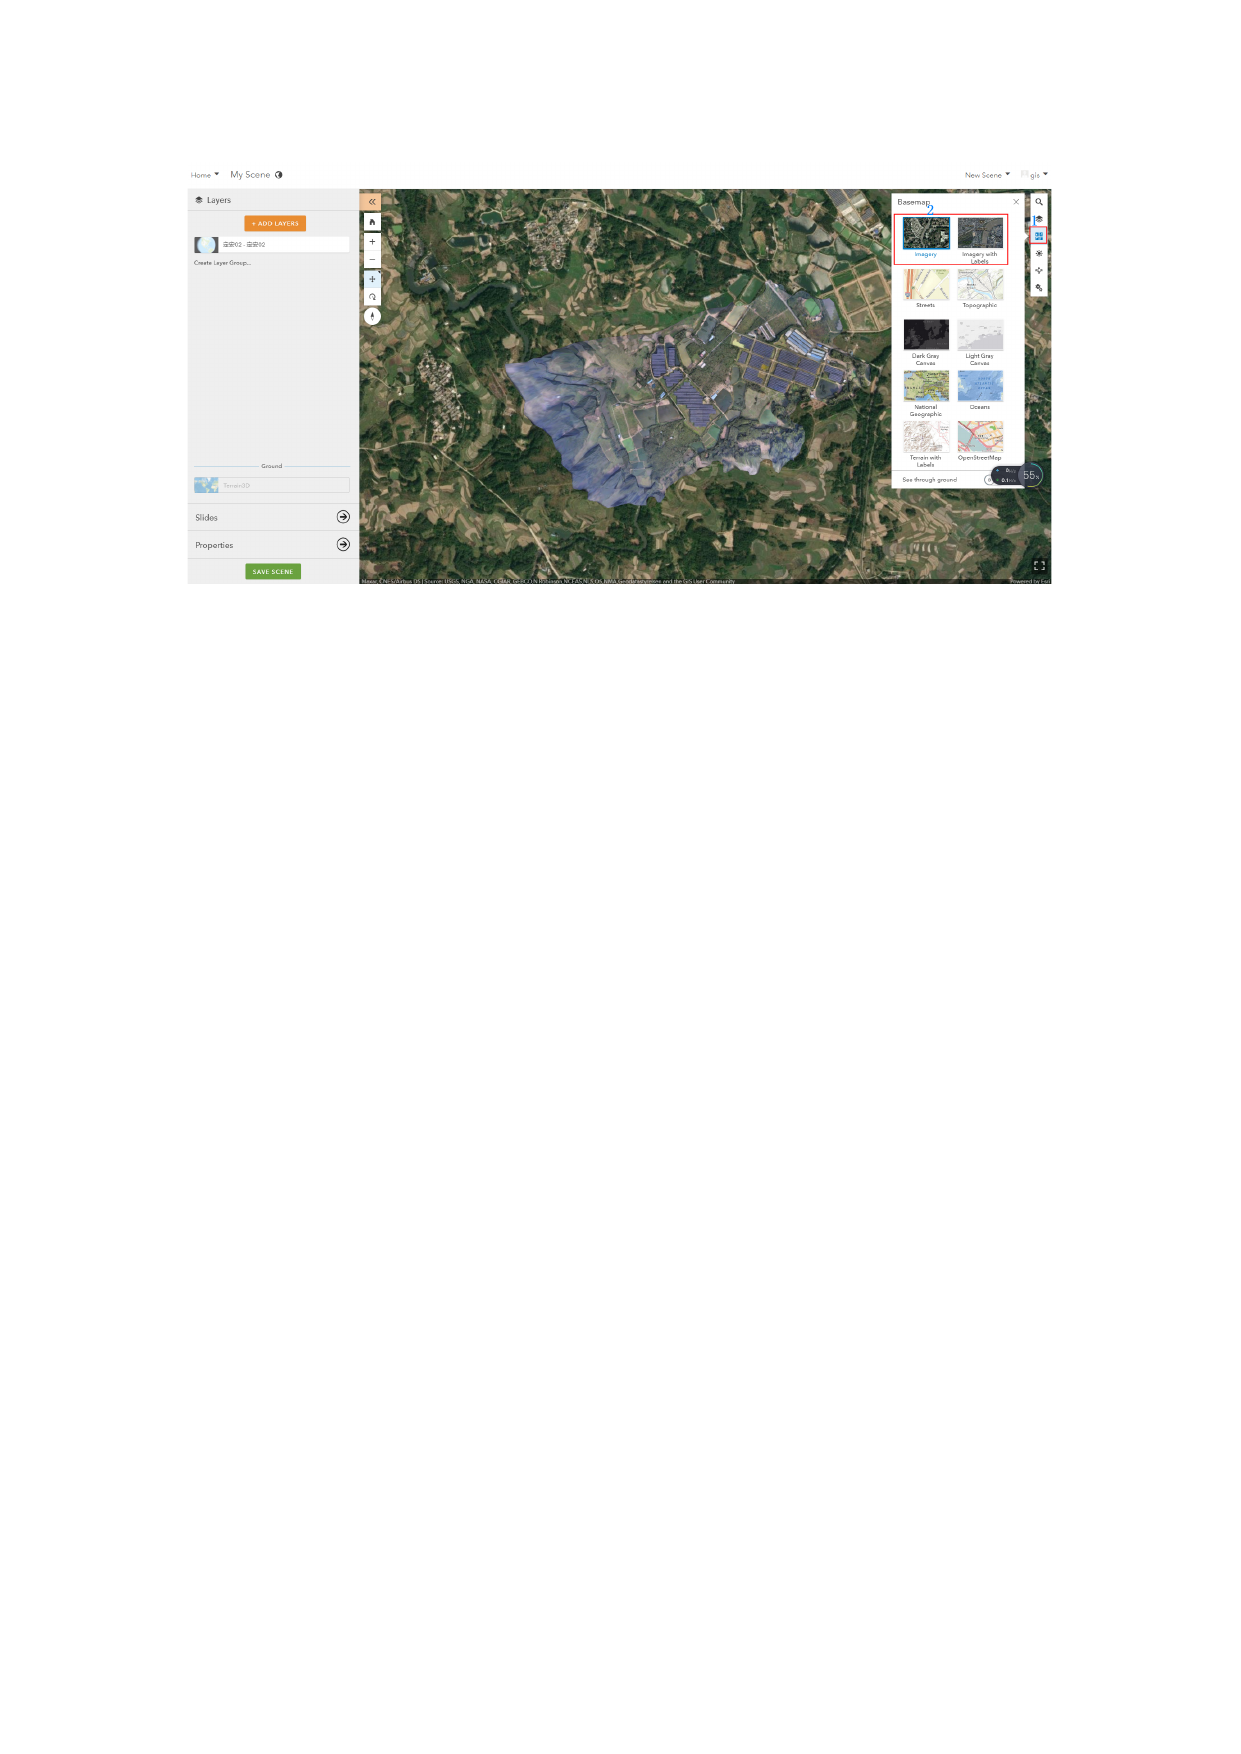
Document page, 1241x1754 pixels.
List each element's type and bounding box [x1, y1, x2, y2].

picture [187, 162, 1052, 584]
